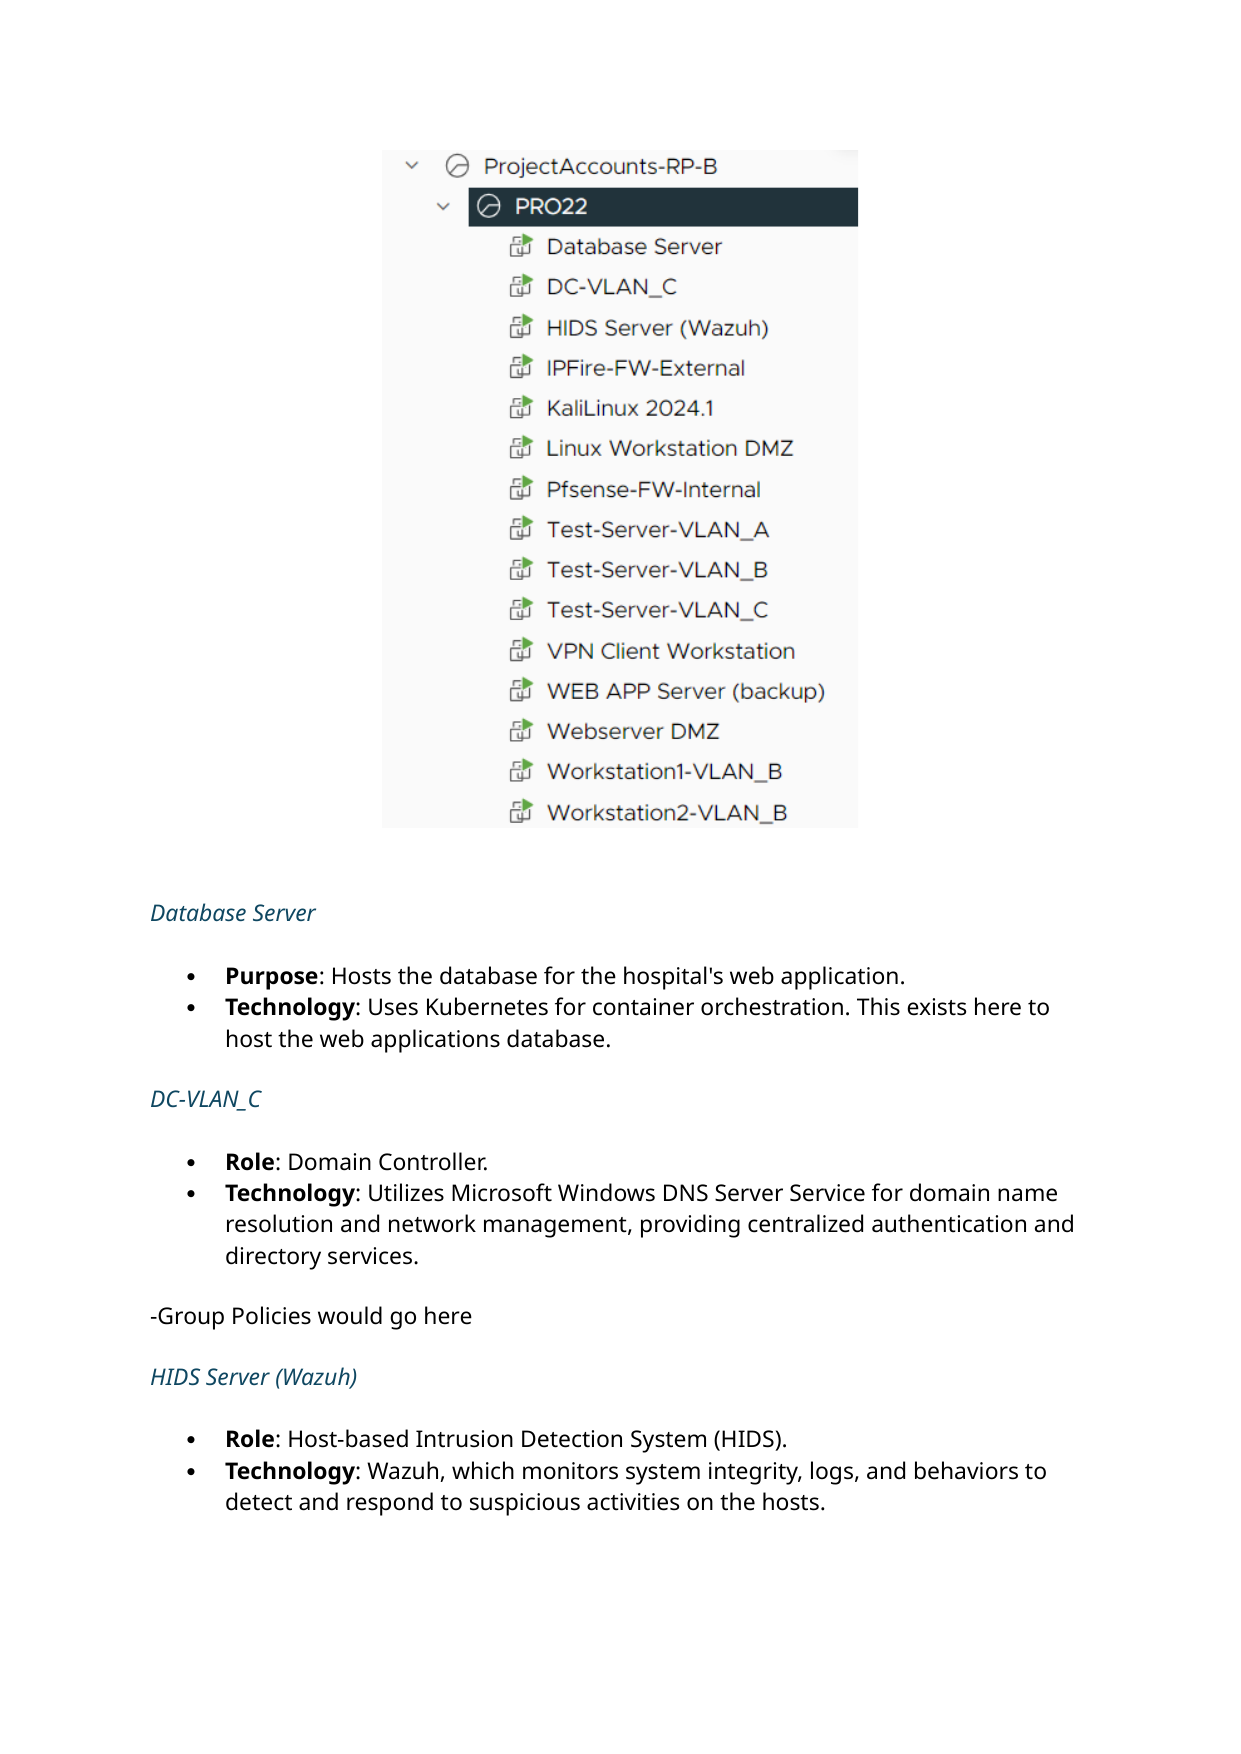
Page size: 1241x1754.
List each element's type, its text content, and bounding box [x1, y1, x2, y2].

subtitle DC-VLAN_C [150, 1083, 1090, 1114]
list Purpose: Hosts the database for the hospital's web application. [187, 960, 1090, 991]
list Technology: Utilizes Microsoft Windows DNS Server Service for domain name resolution and network management, providing centralized authentication and directory services. [187, 1177, 1090, 1271]
subtitle HIDS Server (Wazuh) [150, 1360, 1090, 1392]
list Role: Domain Controller. [187, 1146, 1090, 1177]
text -Group Policies would go here [150, 1300, 1090, 1331]
list Role: Host-based Intrusion Detection System (HIDS). [187, 1423, 1090, 1454]
picture [382, 150, 859, 828]
list Technology: Wazuh, which monitors system integrity, logs, and behaviors to detect and respond to suspicious activities on the hosts. [187, 1454, 1090, 1517]
list Technology: Uses Kubernetes for container orchestration. This exists here to host the web applications database. [187, 991, 1090, 1054]
subtitle Database Server [150, 897, 1090, 928]
